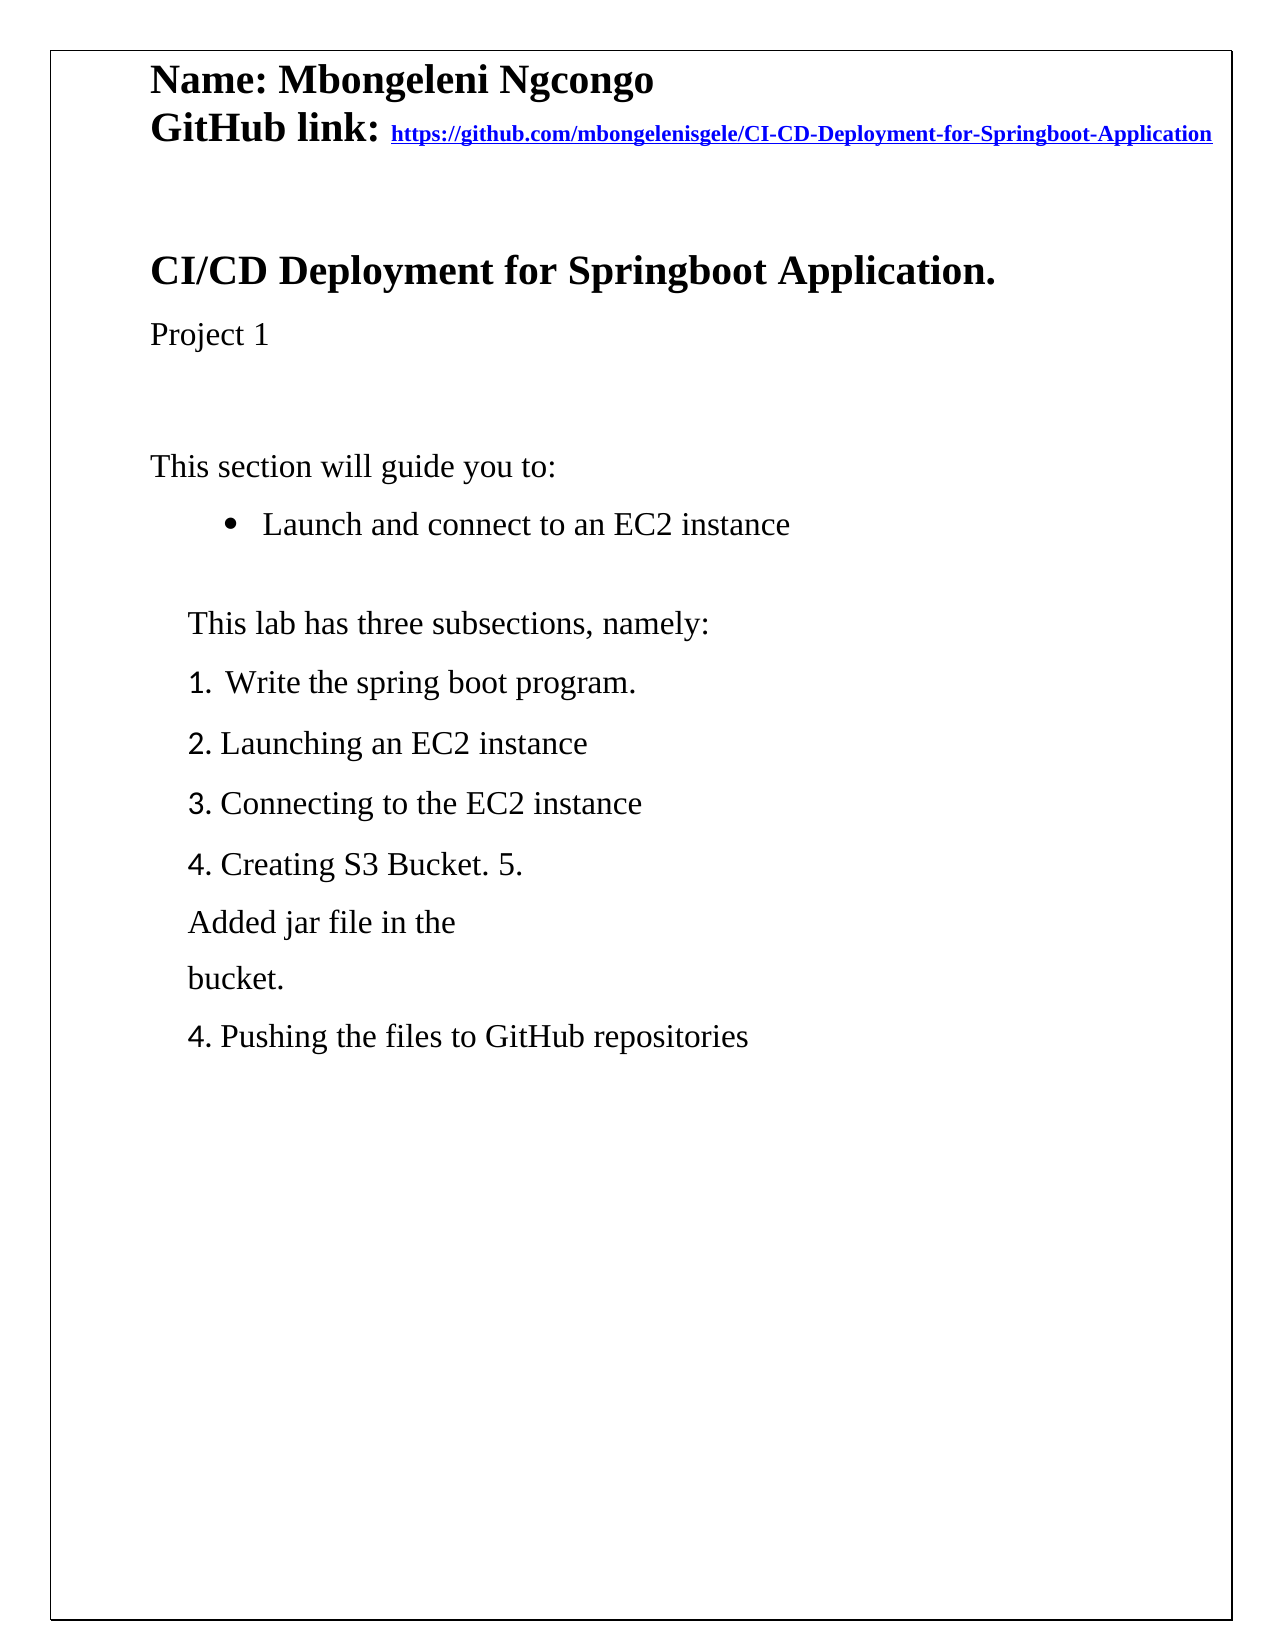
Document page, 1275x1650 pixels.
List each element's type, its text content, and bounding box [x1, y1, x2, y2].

list Launching an EC2 instance [187, 722, 1231, 763]
text GitHub link: https://github.com/mbongelenisgele/CI-CD-Deployment-for-Springboot-Application [150, 102, 1231, 150]
list Creating S3 Bucket. 5. Added jar file in the bucket. [187, 843, 534, 997]
text Project 1 [150, 314, 332, 353]
list Pushing the files to GitHub repositories [187, 1015, 1231, 1056]
list Launch and connect to an EC2 instance [225, 504, 1231, 543]
text Name: Mbongeleni Ngcongo [150, 54, 1231, 102]
text This section will guide you to: [150, 446, 1231, 484]
list Write the spring boot program. [187, 661, 1231, 702]
text This lab has three subsections, namely: [187, 603, 1231, 641]
list Connecting to the EC2 instance [187, 782, 1231, 823]
text CI/CD Deployment for Springboot Application. [150, 246, 1231, 294]
